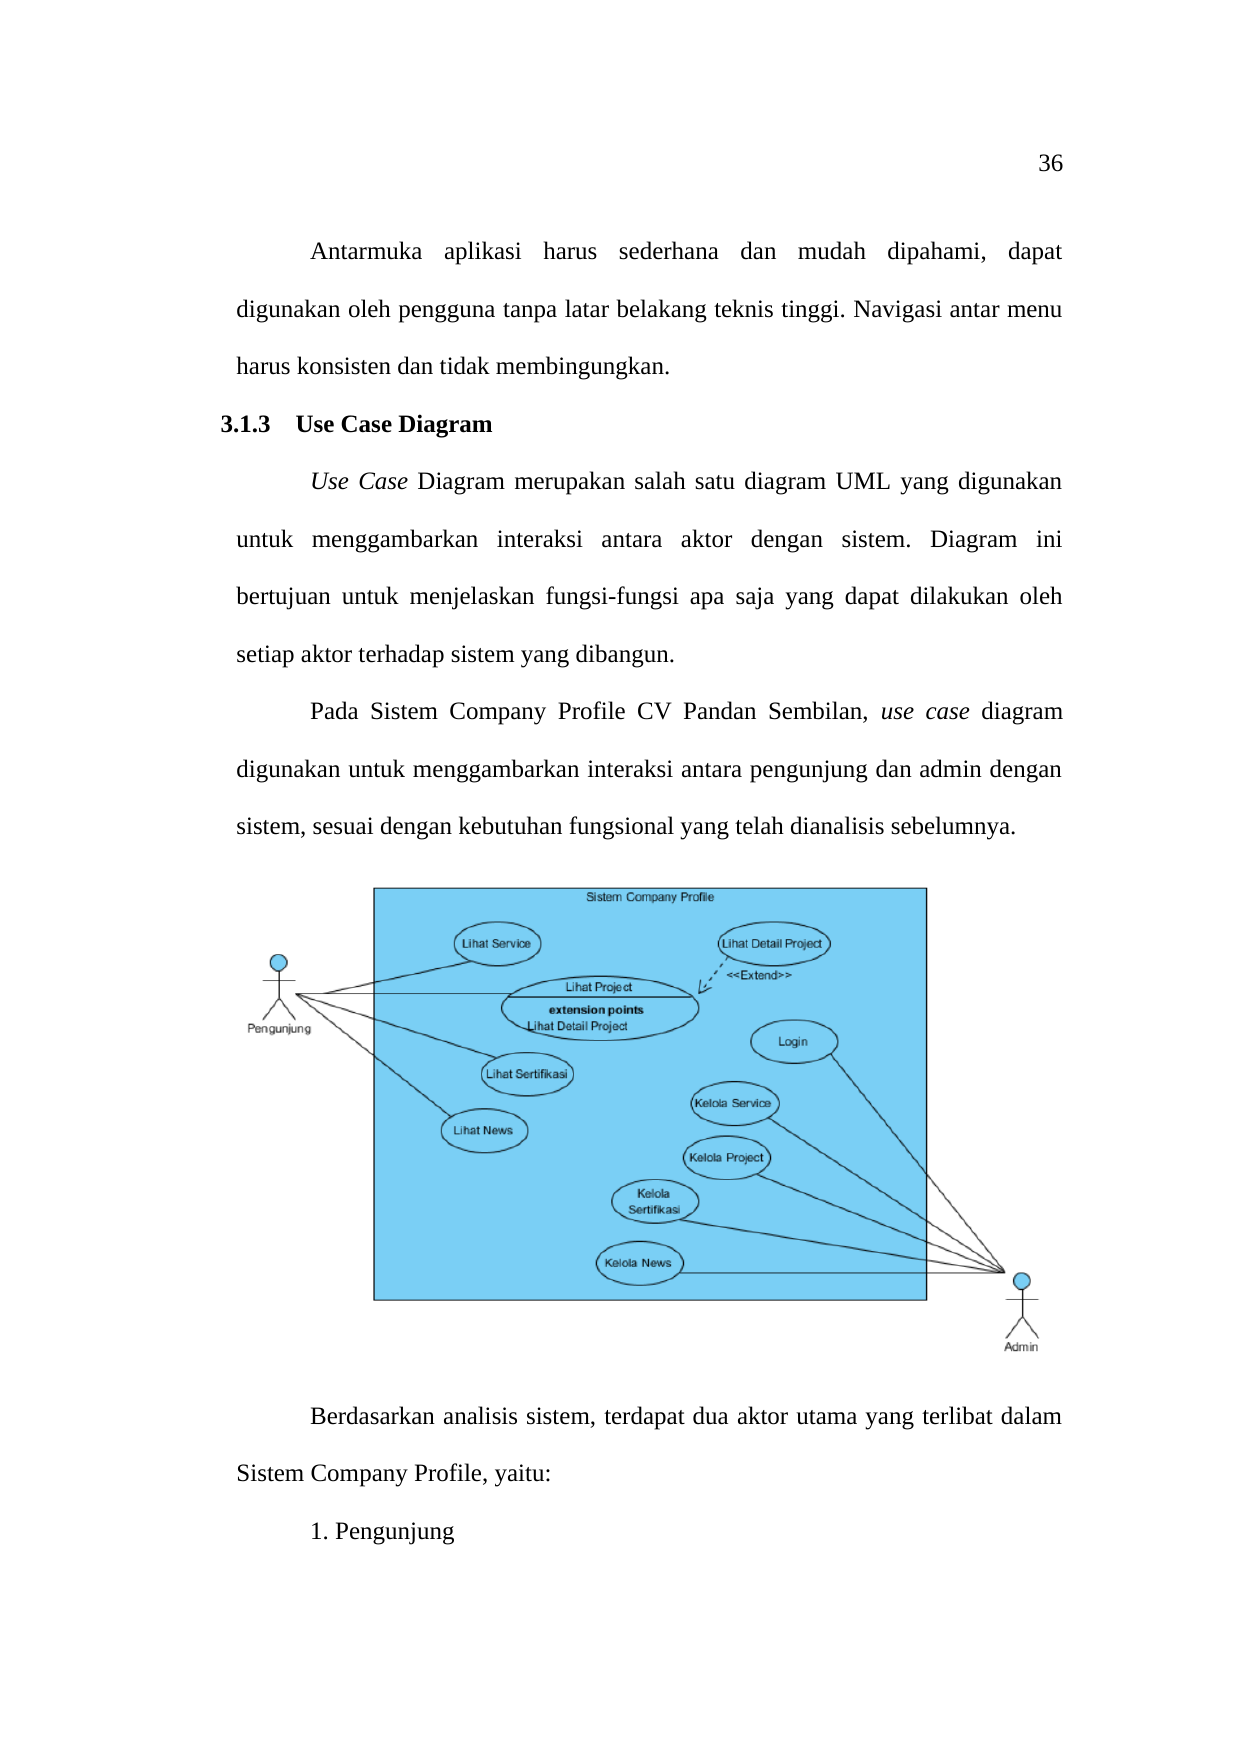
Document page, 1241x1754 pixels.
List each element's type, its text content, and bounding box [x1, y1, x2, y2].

picture [236, 868, 1063, 1372]
subtitle Use Case Diagram [220, 409, 1063, 437]
text Pada Sistem Company Profile CV Pandan Sembilan, use case diagram digunakan untuk menggambarkan interaksi antara pengunjung dan admin dengan sistem, sesuai dengan kebutuhan fungsional yang telah dianalisis sebelumnya. [236, 696, 1063, 840]
text Use Case Diagram merupakan salah satu diagram UML yang digunakan untuk menggambarkan interaksi antara aktor dengan sistem. Diagram ini bertujuan untuk menjelaskan fungsi-fungsi apa saja yang dapat dilakukan oleh setiap aktor terhadap sistem yang dibangun. [236, 466, 1063, 667]
text 1. Pengunjung [236, 1516, 1063, 1544]
text Antarmuka aplikasi harus sederhana dan mudah dipahami, dapat digunakan oleh pengguna tanpa latar belakang teknis tinggi. Navigasi antar menu harus konsisten dan tidak membingungkan. [236, 236, 1063, 380]
text Berdasarkan analisis sistem, terdapat dua aktor utama yang terlibat dalam Sistem Company Profile, yaitu: [236, 1401, 1063, 1487]
